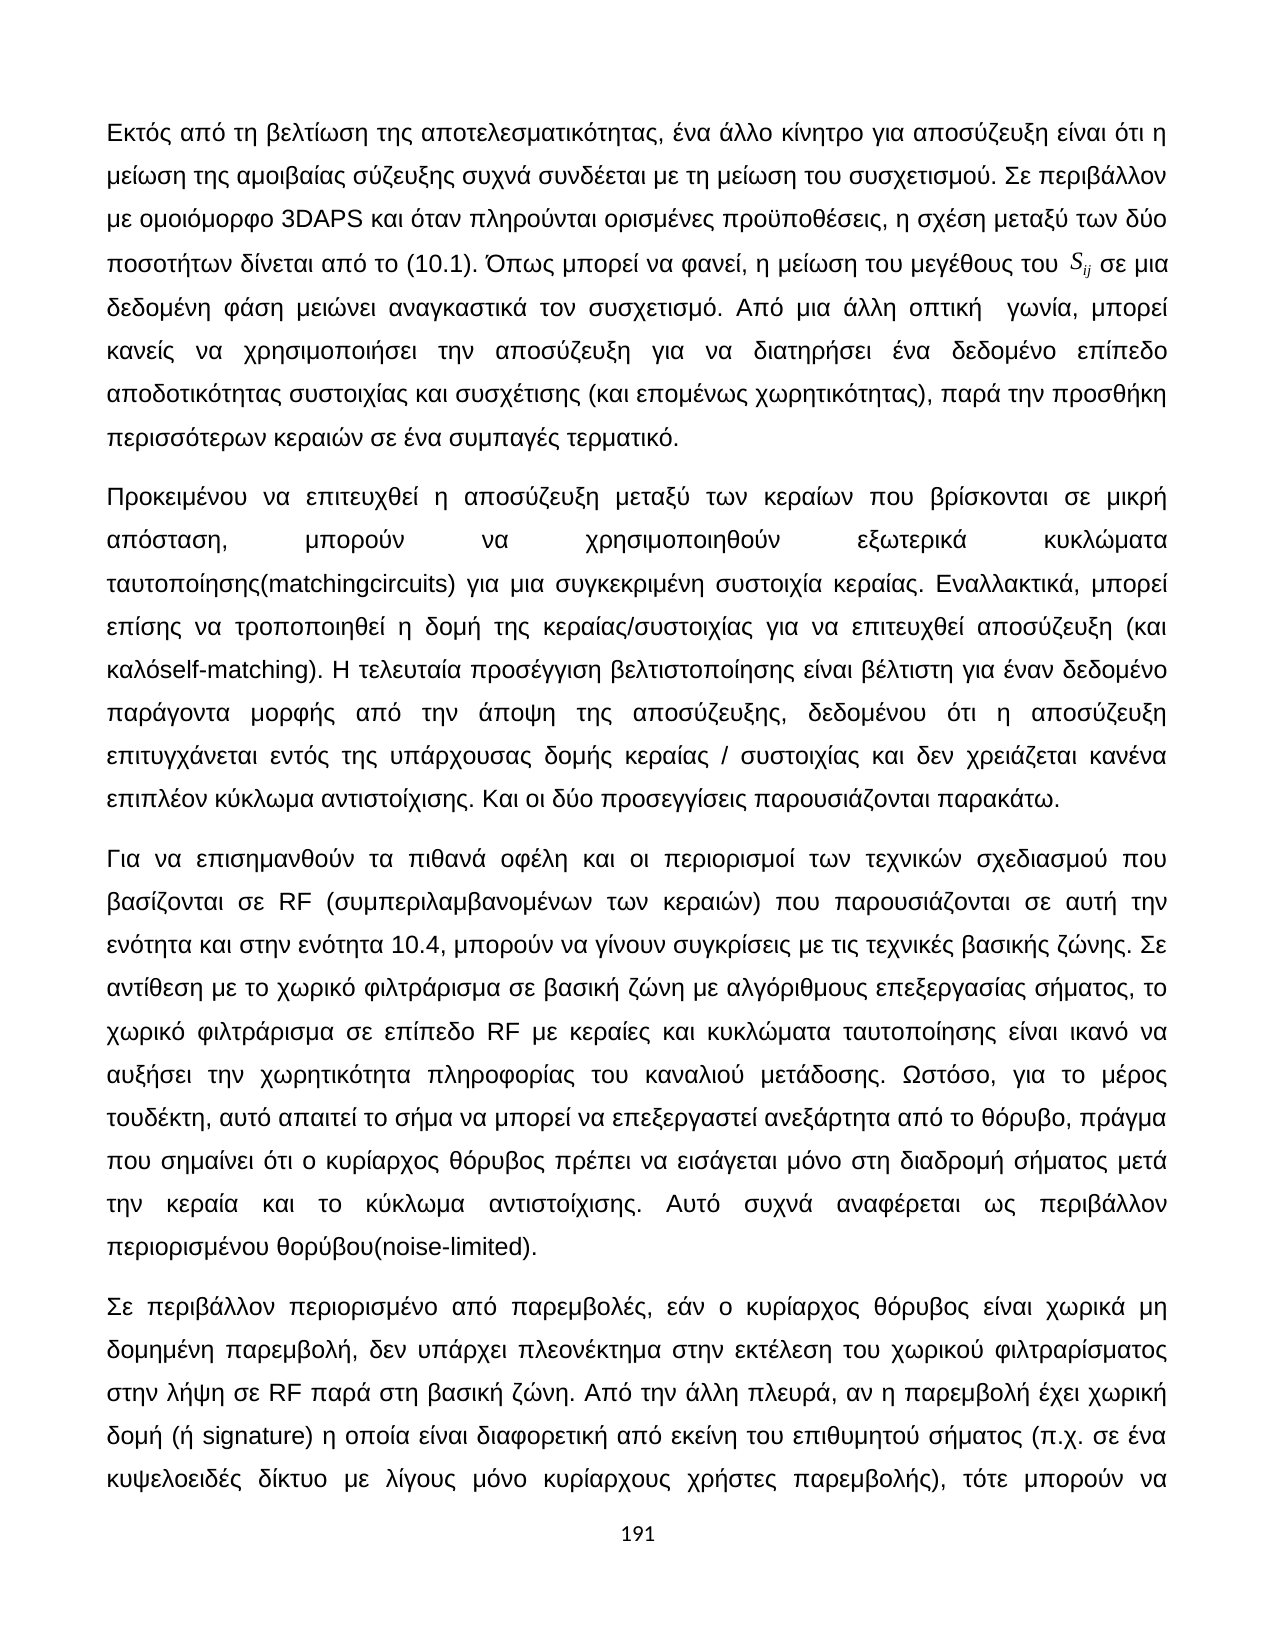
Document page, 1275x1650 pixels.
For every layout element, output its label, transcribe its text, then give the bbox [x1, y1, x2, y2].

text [106, 1292, 1169, 1493]
text Για να επισημανθούν τα πιθανά οφέλη και οι περιορισμοί των τεχνικών σχεδιασμού που βασίζονται σε RF (συμπεριλαμβανομένων των κεραιών) που παρουσιάζονται σε αυτή την ενότητα και στην ενότητα 10.4, μπορούν να γίνουν συγκρίσεις με τις τεχνικές βασικής ζώνης. Σε αντίθεση με το χωρικό φιλτράρισμα σε βασική ζώνη με αλγόριθμους επεξεργασίας σήματος, το χωρικό φιλτράρισμα σε επίπεδο RF με κεραίες και κυκλώματα ταυτοποίησης είναι ικανό να αυξήσει την χωρητικότητα πληροφορίας του καναλιού μετάδοσης. Ωστόσο, για το μέρος τουδέκτη, αυτό απαιτεί το σήμα να μπορεί να επεξεργαστεί ανεξάρτητα από το θόρυβο, πράγμα που σημαίνει ότι ο κυρίαρχος θόρυβος πρέπει να εισάγεται μόνο στη διαδρομή σήματος μετά την κεραία και το κύκλωμα αντιστοίχισης. Αυτό συχνά αναφέρεται ως περιβάλλον περιορισμένου θορύβου(noise-limited). [106, 844, 1169, 1261]
text Προκειμένου να επιτευχθεί η αποσύζευξη μεταξύ των κεραίων που βρίσκονται σε μικρή απόσταση, μπορούν να χρησιμοποιηθούν εξωτερικά κυκλώματα ταυτοποίησης(matchingcircuits) για μια συγκεκριμένη συστοιχία κεραίας. Εναλλακτικά, μπορεί επίσης να τροποποιηθεί η δομή της κεραίας/συστοιχίας για να επιτευχθεί αποσύζευξη (και καλόself-matching). Η τελευταία προσέγγιση βελτιστοποίησης είναι βέλτιστη για έναν δεδομένο παράγοντα μορφής από την άποψη της αποσύζευξης, δεδομένου ότι η αποσύζευξη επιτυγχάνεται εντός της υπάρχουσας δομής κεραίας / συστοιχίας και δεν χρειάζεται κανένα επιπλέον κύκλωμα αντιστοίχισης. Και οι δύο προσεγγίσεις παρουσιάζονται παρακάτω. [106, 482, 1169, 813]
text Εκτός από τη βελτίωση της αποτελεσματικότητας, ένα άλλο κίνητρο για αποσύζευξη είναι ότι η μείωση της αμοιβαίας σύζευξης συχνά συνδέεται με τη μείωση του συσχετισμού. Σε περιβάλλον με ομοιόμορφο 3DAPS και όταν πληρούνται ορισμένες προϋποθέσεις, η σχέση μεταξύ των δύο ποσοτήτων δίνεται από το (10.1). Όπως μπορεί να φανεί, η μείωση του μεγέθους του σε μια δεδομένη φάση μειώνει αναγκαστικά τον συσχετισμό. Από μια άλλη οπτική γωνία, μπορεί κανείς να χρησιμοποιήσει την αποσύζευξη για να διατηρήσει ένα δεδομένο επίπεδο αποδοτικότητας συστοιχίας και συσχέτισης (και επομένως χωρητικότητας), παρά την προσθήκη περισσότερων κεραιών σε ένα συμπαγές τερματικό. [106, 118, 1169, 451]
